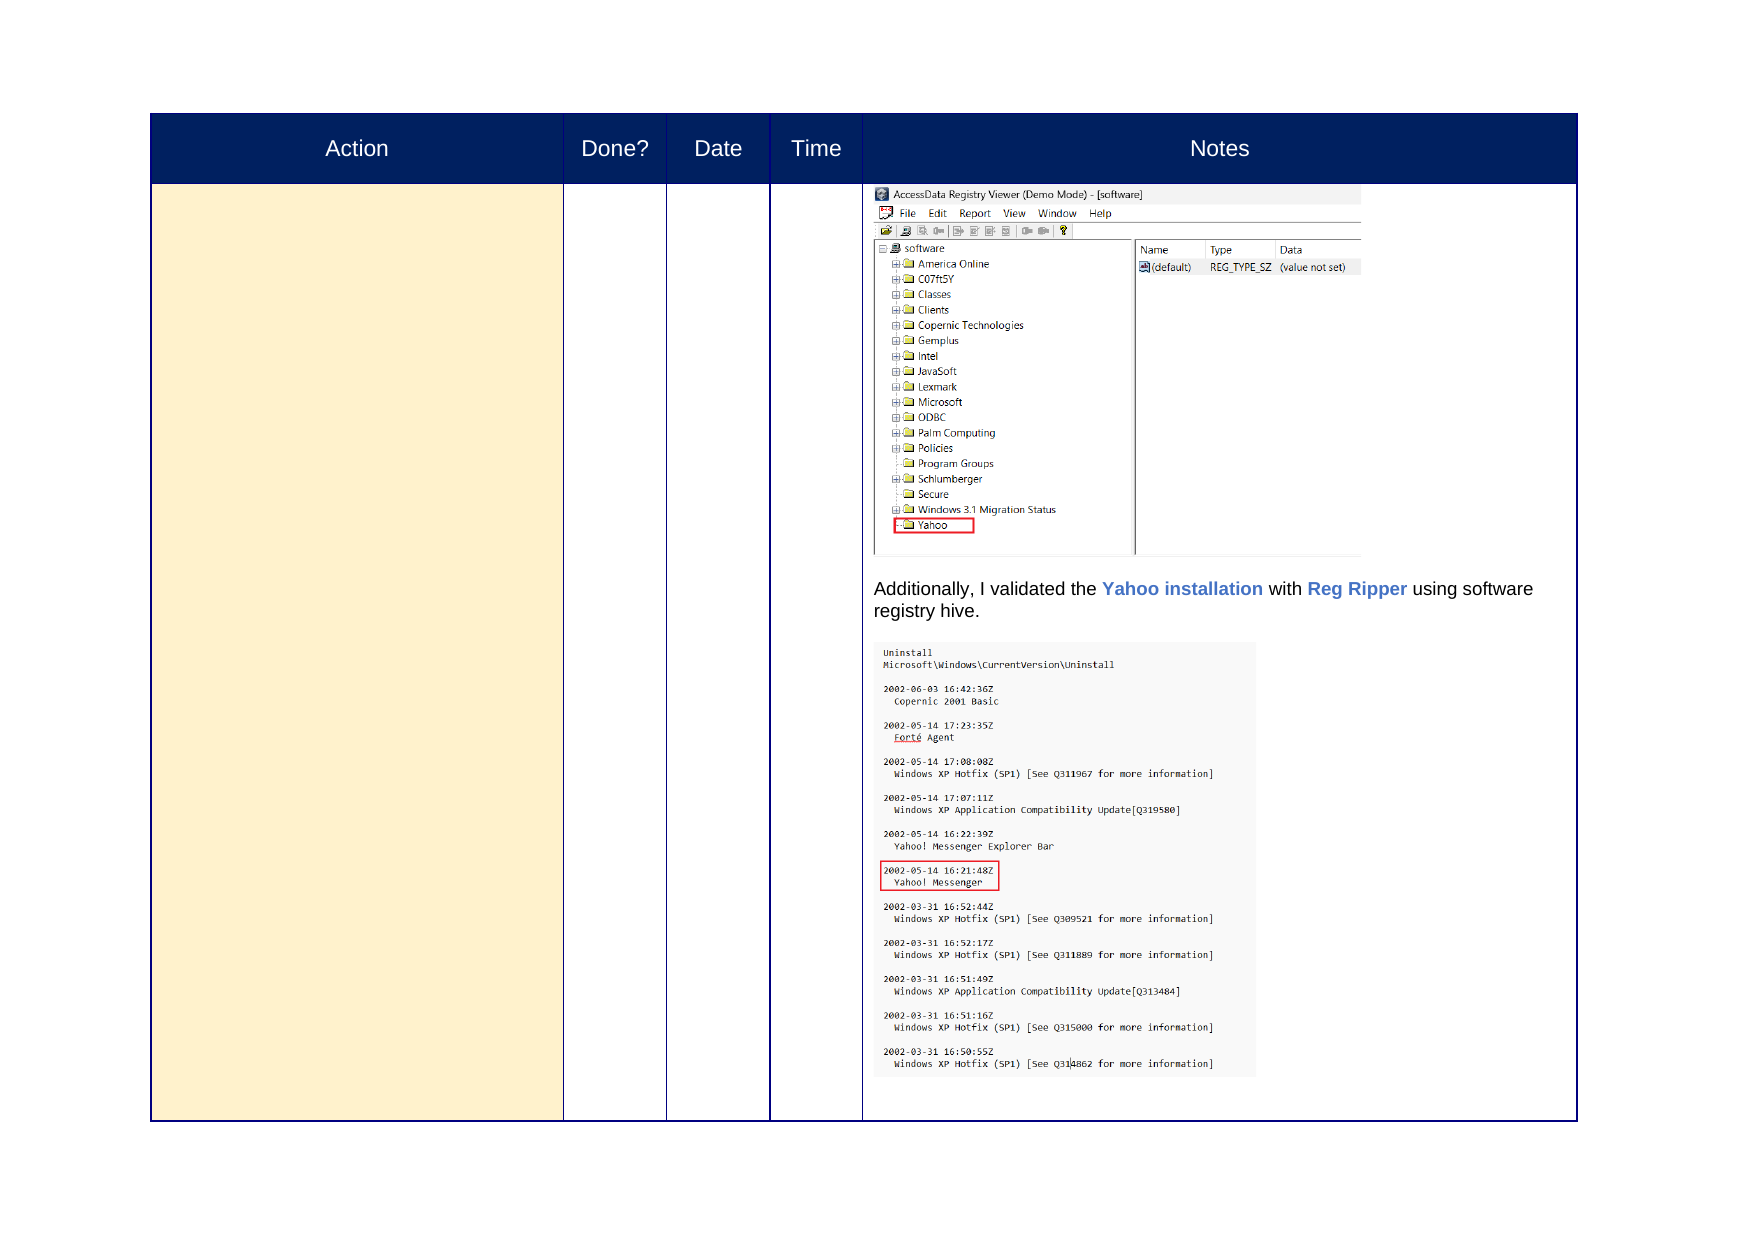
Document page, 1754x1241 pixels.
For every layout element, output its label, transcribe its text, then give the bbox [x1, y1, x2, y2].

table_header Time [771, 114, 862, 183]
table_header Date [667, 114, 769, 183]
table_header Action [152, 114, 563, 183]
table_cell [667, 184, 769, 1120]
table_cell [863, 184, 1576, 1120]
picture [873, 184, 1362, 557]
picture [873, 642, 1257, 1077]
table_cell [564, 184, 666, 1120]
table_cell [152, 184, 563, 1120]
table_header Done? [564, 114, 666, 183]
table_cell [771, 184, 862, 1120]
table_header Notes [863, 114, 1576, 183]
